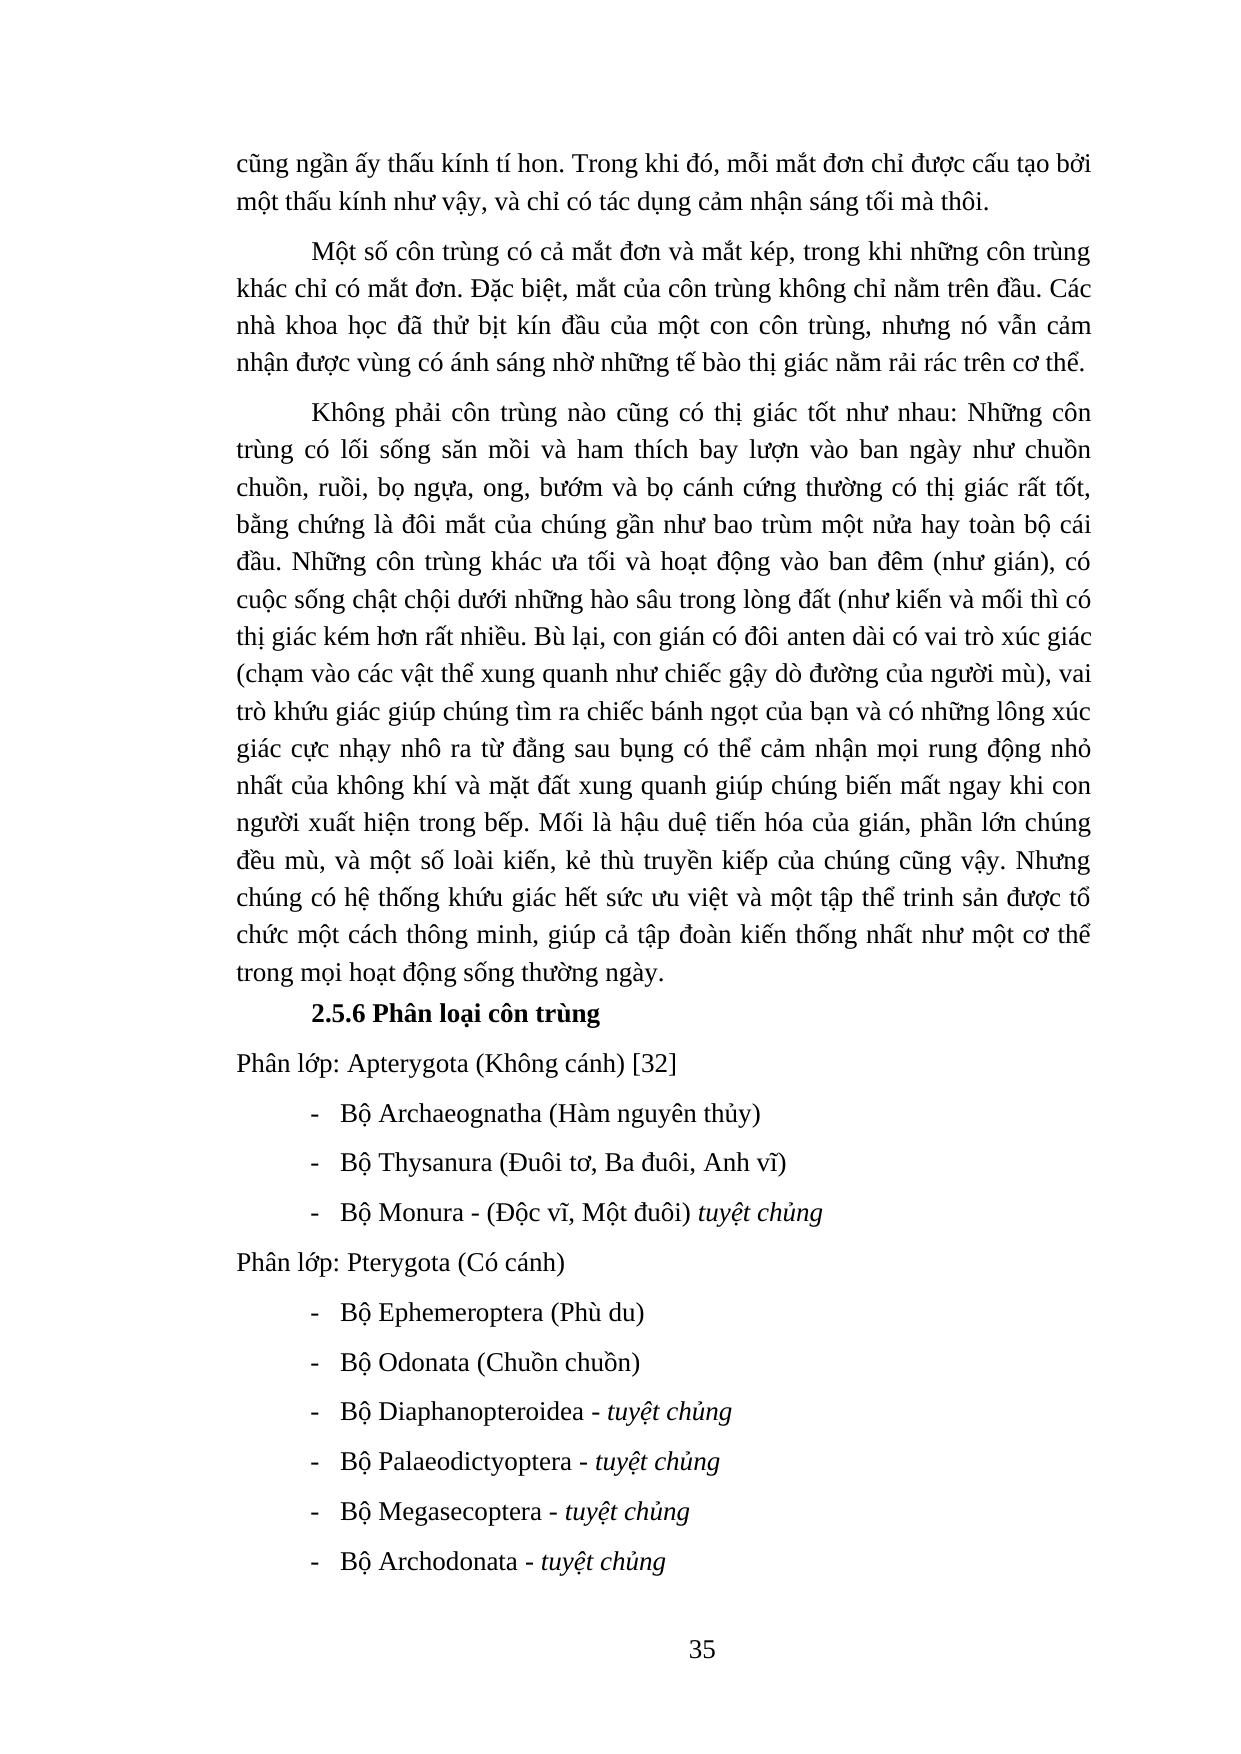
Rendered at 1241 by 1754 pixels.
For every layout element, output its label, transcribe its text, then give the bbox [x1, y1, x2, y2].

text Không phải côn trùng nào cũng có thị giác tốt như nhau: Những côn trùng có lối sống săn mồi và ham thích bay lượn vào ban ngày như chuồn chuồn, ruồi, bọ ngựa, ong, bướm và bọ cánh cứng thường có thị giác rất tốt, bằng chứng là đôi mắt của chúng gần như bao trùm một nửa hay toàn bộ cái đầu. Những côn trùng khác ưa tối và hoạt động vào ban đêm (như gián), có cuộc sống chật chội dưới những hào sâu trong lòng đất (như kiến và mối thì có thị giác kém hơn rất nhiều. Bù lại, con gián có đôi anten dài có vai trò xúc giác (chạm vào các vật thể xung quanh như chiếc gậy dò đường của người mù), vai trò khứu giác giúp chúng tìm ra chiếc bánh ngọt của bạn và có những lông xúc giác cực nhạy nhô ra từ đằng sau bụng có thể cảm nhận mọi rung động nhỏ nhất của không khí và mặt đất xung quanh giúp chúng biến mất ngay khi con người xuất hiện trong bếp. Mối là hậu duệ tiến hóa của gián, phần lớn chúng đều mù, và một số loài kiến, kẻ thù truyền kiếp của chúng cũng vậy. Nhưng chúng có hệ thống khứu giác hết sức ưu việt và một tập thể trinh sản được tổ chức một cách thông minh, giúp cả tập đoàn kiến thống nhất như một cơ thể trong mọi hoạt động sống thường ngày. [236, 396, 1093, 987]
subtitle 2.5.6 Phân loại côn trùng [236, 997, 1093, 1028]
list Bộ Thysanura (Đuôi tơ, Ba đuôi, Anh vĩ) [310, 1147, 1093, 1178]
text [236, 148, 1093, 216]
text Phân lớp: Apterygota (Không cánh) [32] [236, 1047, 1093, 1078]
text Phân lớp: Pterygota (Có cánh) [236, 1246, 1093, 1277]
list Bộ Palaeodictyoptera - tuyệt chủng [310, 1445, 1093, 1476]
list Bộ Ephemeroptera (Phù du) [310, 1296, 1093, 1327]
list Bộ Archaeognatha (Hàm nguyên thủy) [310, 1097, 1093, 1128]
list Bộ Archodonata - tuyệt chủng [310, 1545, 1093, 1576]
list Bộ Odonata (Chuồn chuồn) [310, 1346, 1093, 1377]
list Bộ Diaphanopteroidea - tuyệt chủng [310, 1396, 1093, 1427]
list Bộ Megasecoptera - tuyệt chủng [310, 1495, 1093, 1526]
text Một số côn trùng có cả mắt đơn và mắt kép, trong khi những côn trùng khác chỉ có mắt đơn. Đặc biệt, mắt của côn trùng không chỉ nằm trên đầu. Các nhà khoa học đã thử bịt kín đầu của một con côn trùng, nhưng nó vẫn cảm nhận được vùng có ánh sáng nhờ những tế bào thị giác nằm rải rác trên cơ thể. [236, 235, 1093, 378]
list Bộ Monura - (Độc vĩ, Một đuôi) tuyệt chủng [310, 1196, 1093, 1227]
